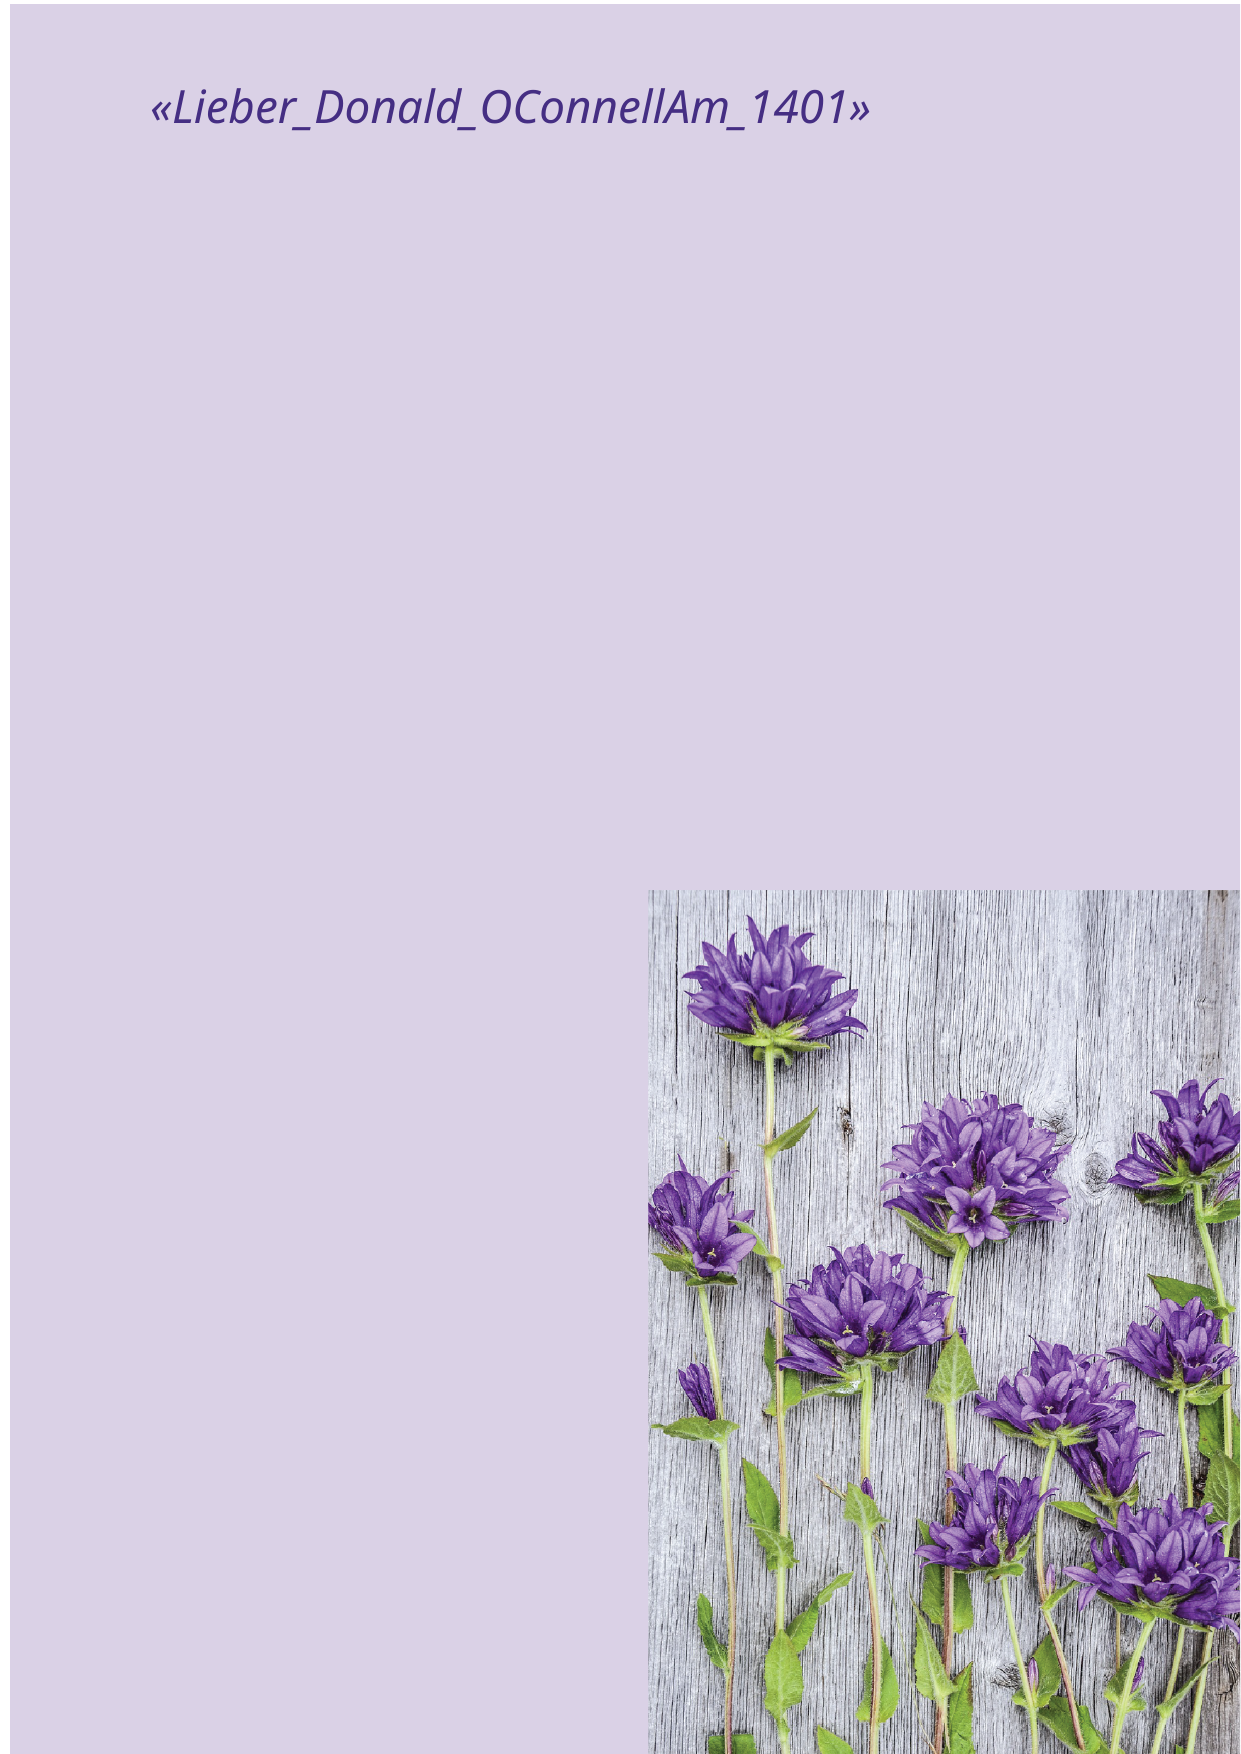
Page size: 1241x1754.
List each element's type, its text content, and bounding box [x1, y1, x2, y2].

picture [11, 6, 1241, 1754]
text «Lieber_Donald_OConnellAm_1401» [75, 75, 1165, 137]
